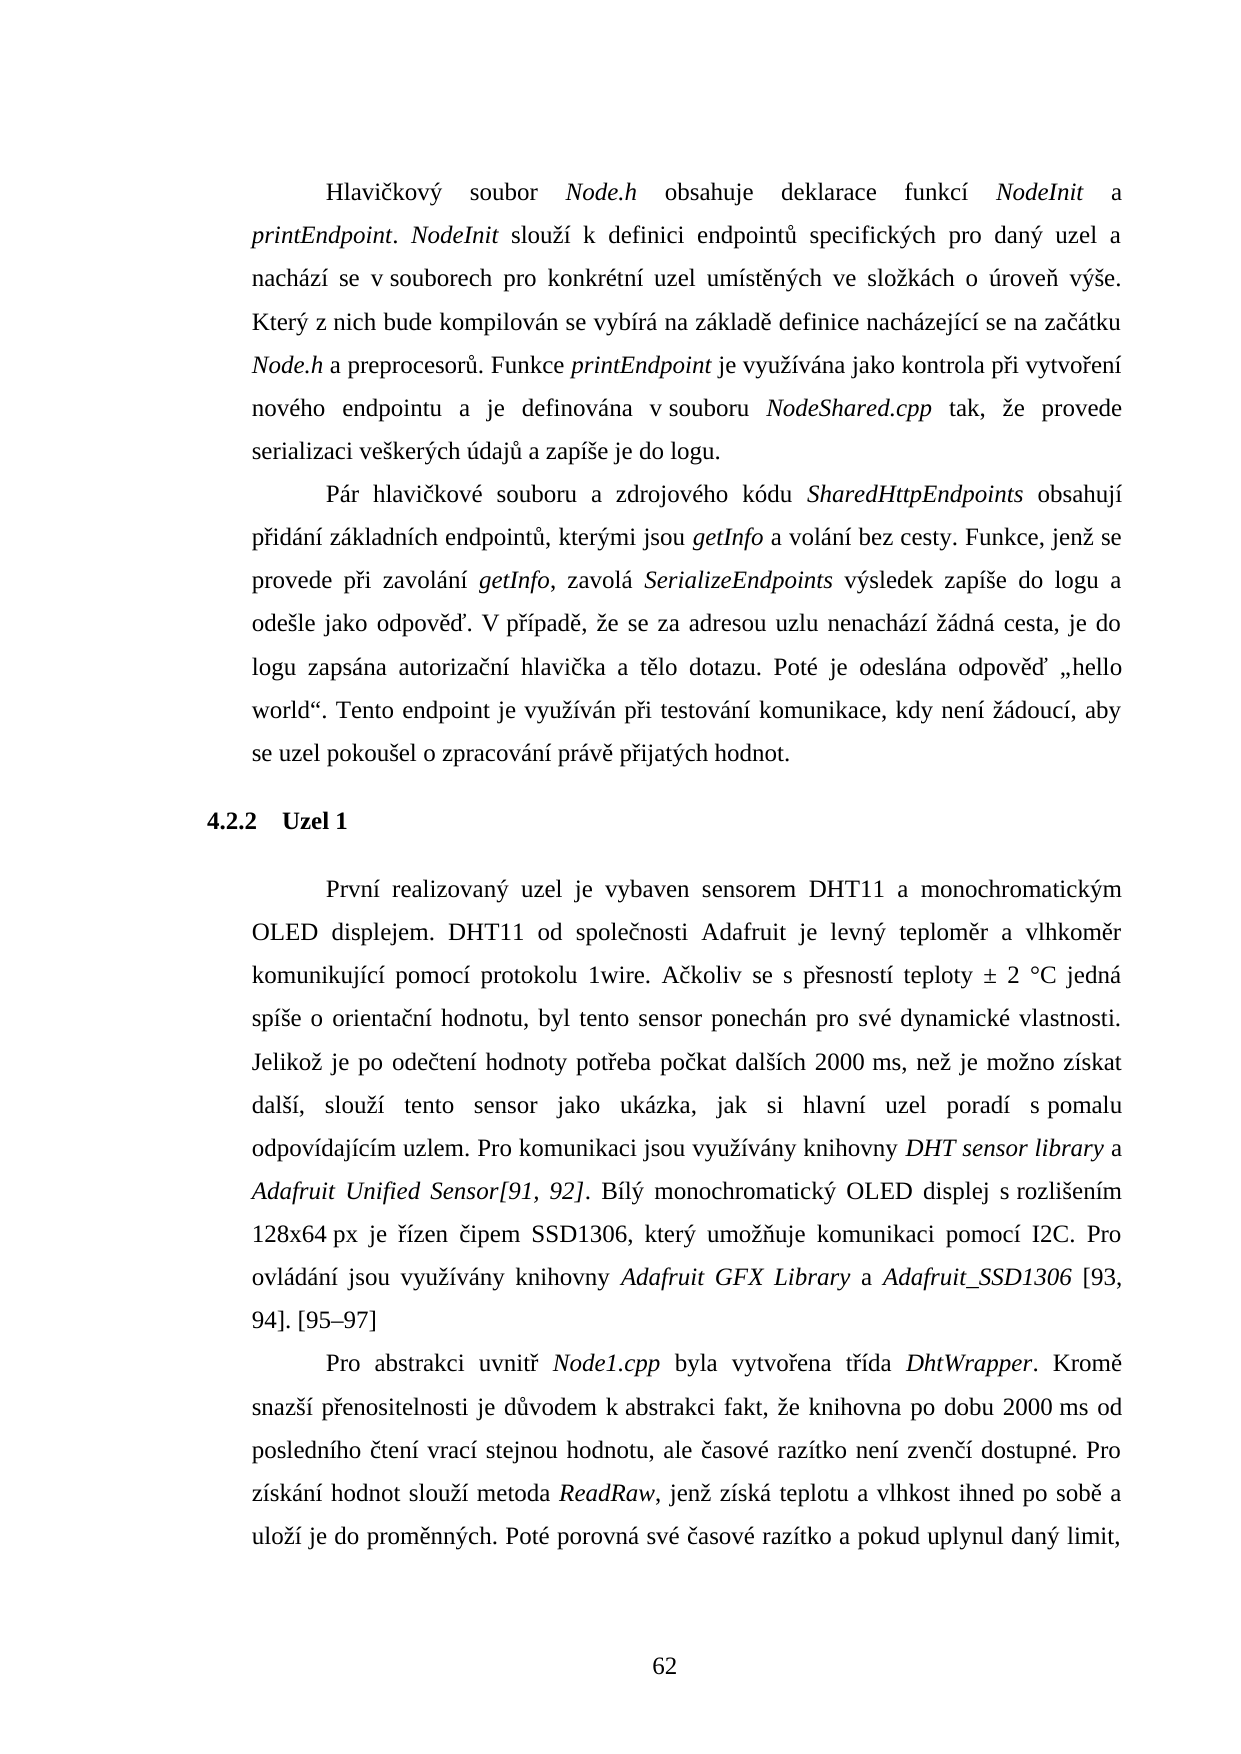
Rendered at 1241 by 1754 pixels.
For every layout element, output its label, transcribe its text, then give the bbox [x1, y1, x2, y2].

subtitle Uzel 1 [207, 806, 1122, 835]
text Pár hlavičkové souboru a zdrojového kódu SharedHttpEndpoints obsahují přidání základních endpointů, kterými jsou getInfo a volání bez cesty. Funkce, jenž se provede při zavolání getInfo, zavolá SerializeEndpoints výsledek zapíše do logu a odešle jako odpověď. V případě, že se za adresou uzlu nenachází žádná cesta, je do logu zapsána autorizační hlavička a tělo dotazu. Poté je odeslána odpověď „hello world“. Tento endpoint je využíván při testování komunikace, kdy není žádoucí, aby se uzel pokoušel o zpracování právě přijatých hodnot. [252, 479, 1122, 767]
text První realizovaný uzel je vybaven sensorem DHT11 a monochromatickým OLED displejem. DHT11 od společnosti Adafruit je levný teploměr a vlhkoměr komunikující pomocí protokolu 1wire. Ačkoliv se s přesností teploty ± 2 °C jedná spíše o orientační hodnotu, byl tento sensor ponechán pro své dynamické vlastnosti. Jelikož je po odečtení hodnoty potřeba počkat dalších 2000 ms, než je možno získat další, slouží tento sensor jako ukázka, jak si hlavní uzel poradí s pomalu odpovídajícím uzlem. Pro komunikaci jsou využívány knihovny DHT sensor library a Adafruit Unified Sensor. Bílý monochromatický OLED displej s rozlišením 128x64 px je řízen čipem SSD1306, který umožňuje komunikaci pomocí I2C. Pro ovládání jsou využívány knihovny Adafruit GFX Library a Adafruit_SSD1306 . [252, 874, 1122, 1334]
text Hlavičkový soubor Node.h obsahuje deklarace funkcí NodeInit a printEndpoint. NodeInit slouží k definici endpointů specifických pro daný uzel a nachází se v souborech pro konkrétní uzel umístěných ve složkách o úroveň výše. Který z nich bude kompilován se vybírá na základě definice nacházející se na začátku Node.h a preprocesorů. Funkce printEndpoint je využívána jako kontrola při vytvoření nového endpointu a je definována v souboru NodeShared.cpp tak, že provede serializaci veškerých údajů a zapíše je do logu. [252, 177, 1122, 465]
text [252, 1348, 1122, 1550]
